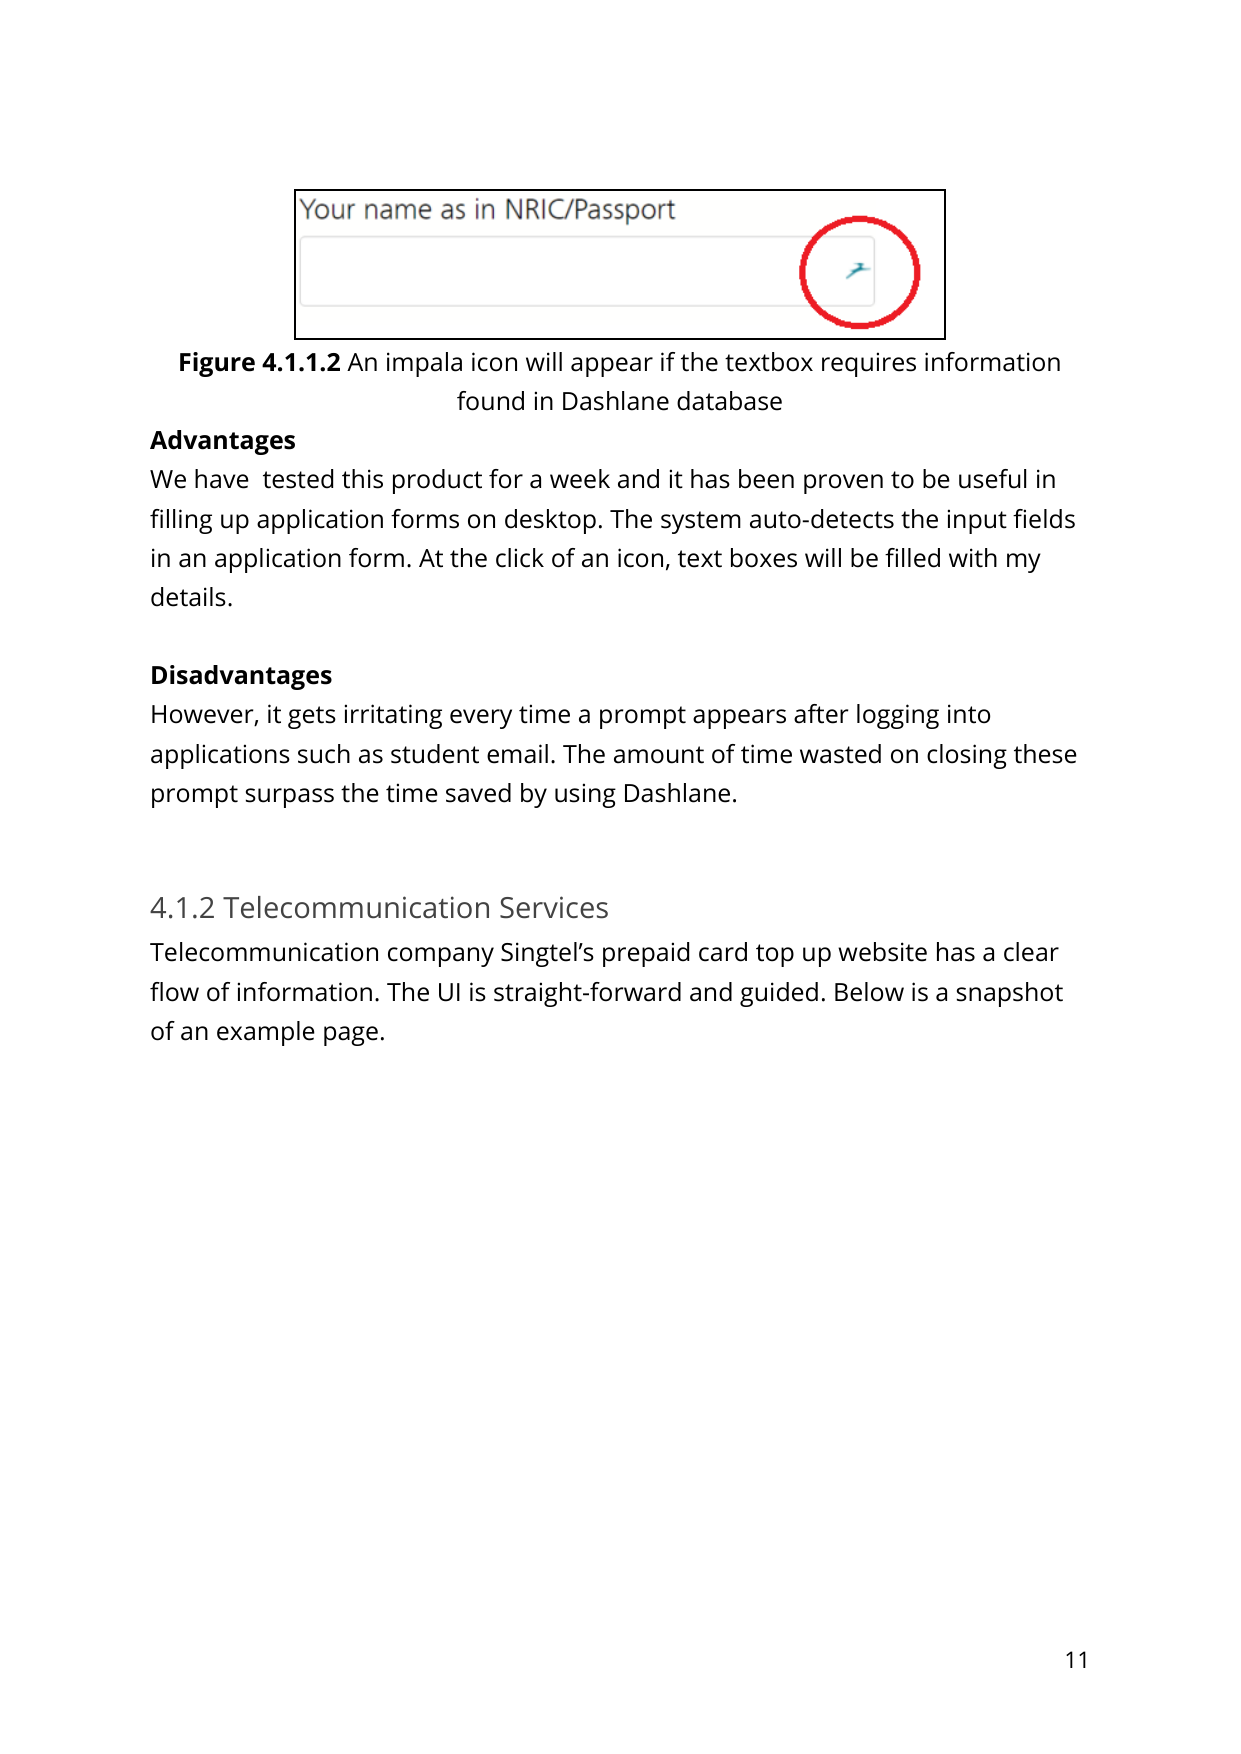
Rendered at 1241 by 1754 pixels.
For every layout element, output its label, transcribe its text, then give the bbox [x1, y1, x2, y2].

text Disadvantages [150, 658, 1090, 692]
text However, it gets irritating every time a prompt appears after logging into applications such as student email. The amount of time wasted on closing these prompt surpass the time saved by using Dashlane. [150, 697, 1090, 809]
text Figure 4.1.1.2 An impala icon will appear if the textbox requires information found in Dashlane database [150, 344, 1090, 418]
text Telecommunication company Singtel’s prepaid card top up website has a clear flow of information. The UI is straight-forward and guided. Below is a snapshot of an example page. [150, 935, 1090, 1047]
text We have tested this product for a week and it has been proven to be useful in filling up application forms on desktop. The system auto-detects the input fields in an application form. At the click of an icon, text boxes will be filled with my details. [150, 462, 1090, 614]
picture [296, 191, 944, 338]
subtitle 4.1.2 Telecommunication Services [150, 887, 1090, 927]
text Advantages [150, 423, 1090, 457]
